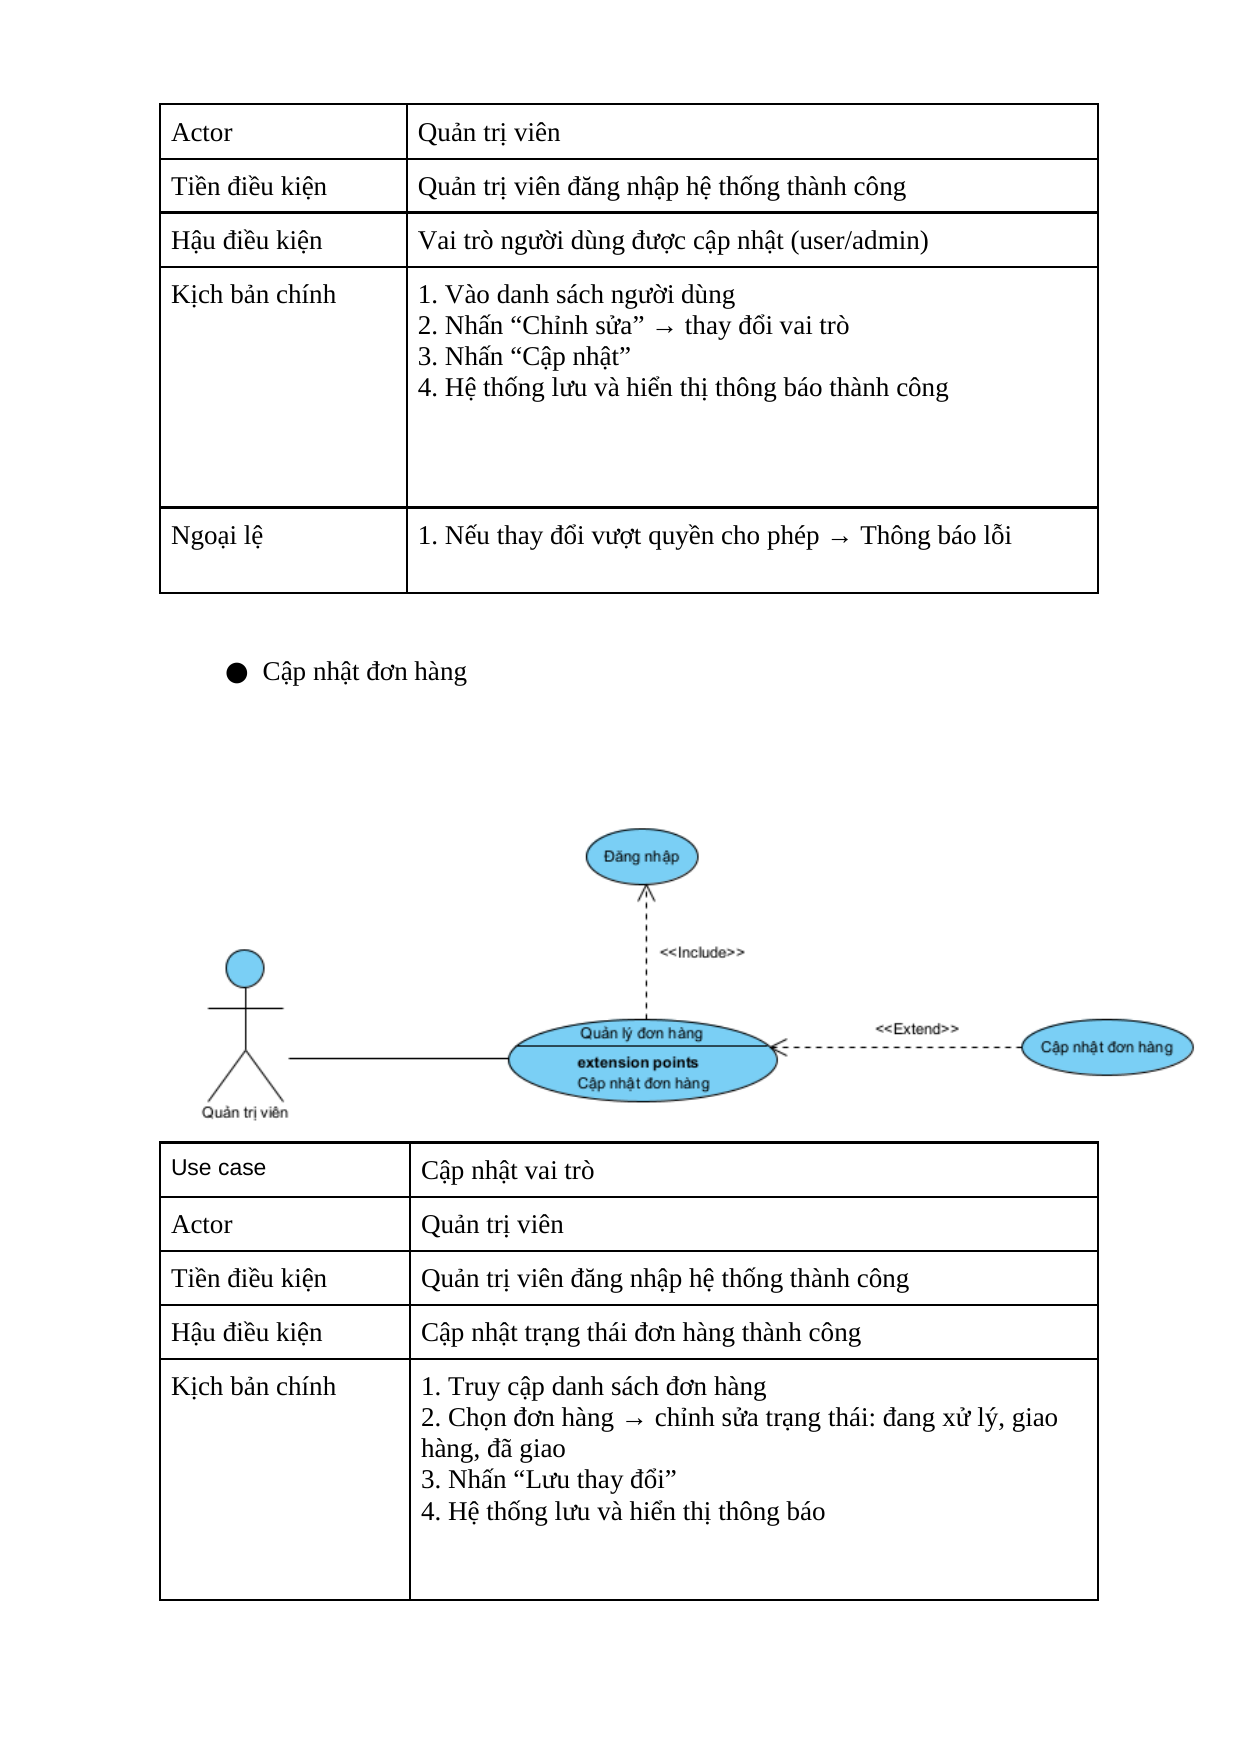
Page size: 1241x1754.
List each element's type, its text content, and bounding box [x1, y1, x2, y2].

picture [159, 770, 1201, 1129]
list Cập nhật đơn hàng [225, 640, 1087, 696]
